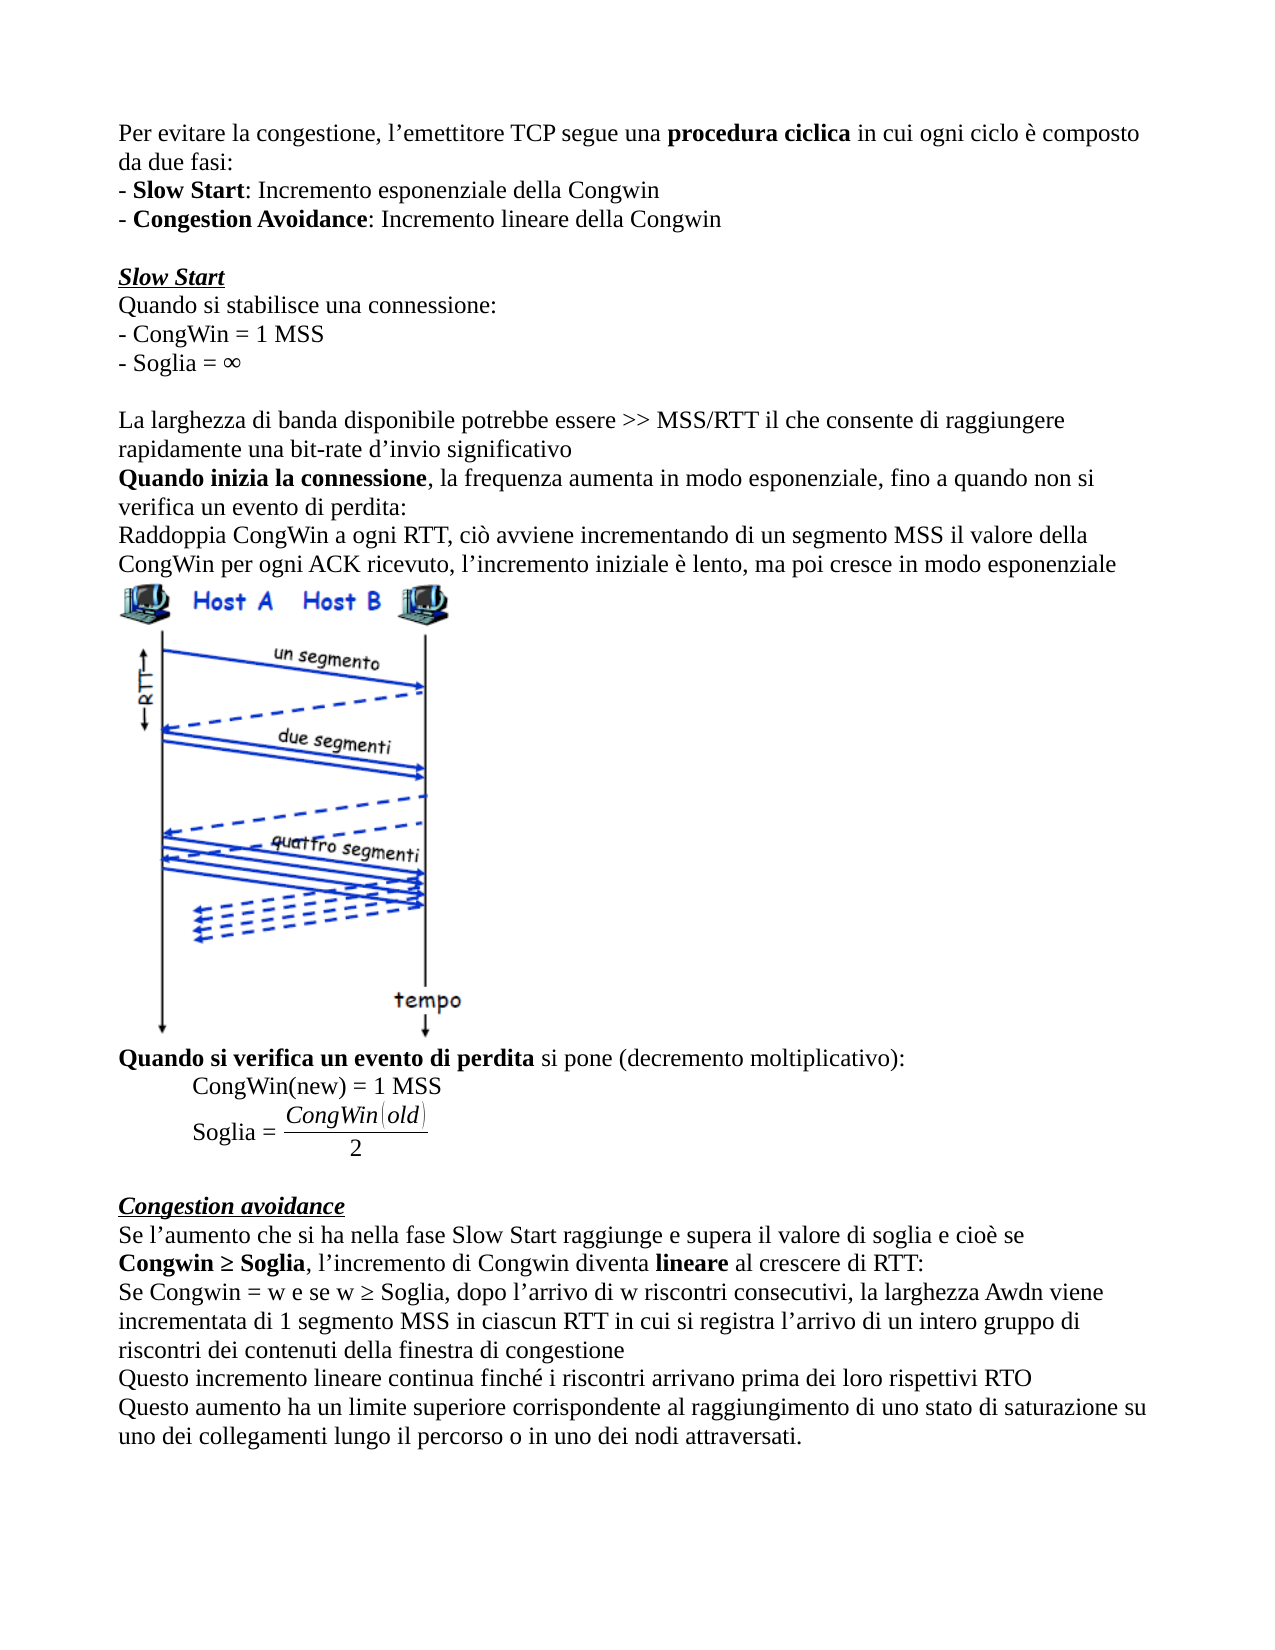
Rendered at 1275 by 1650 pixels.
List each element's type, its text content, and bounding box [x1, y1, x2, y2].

text Quando inizia la connessione, la frequenza aumenta in modo esponenziale, fino a quando non si verifica un evento di perdita: [118, 463, 1157, 521]
text La larghezza di banda disponibile potrebbe essere >> MSS/RTT il che consente di raggiungere [118, 406, 1157, 434]
text Slow Start [118, 262, 1157, 291]
text Raddoppia CongWin a ogni RTT, ciò avviene incrementando di un segmento MSS il valore della CongWin per ogni ACK ricevuto, l’incremento iniziale è lento, ma poi cresce in modo esponenziale [118, 521, 1157, 578]
text Se Congwin = w e se w ≥ Soglia, dopo l’arrivo di w riscontri consecutivi, la larghezza Awdn viene incrementata di 1 segmento MSS in ciascun RTT in cui si registra l’arrivo di un intero gruppo di riscontri dei contenuti della finestra di congestione [118, 1277, 1157, 1363]
text - CongWin = 1 MSS [118, 319, 1157, 348]
text Congestion avoidance [118, 1191, 1157, 1220]
text - Slow Start: Incremento esponenziale della Congwin [118, 176, 1157, 204]
text Questo incremento lineare continua finché i riscontri arrivano prima dei loro rispettivi RTO [118, 1363, 1157, 1392]
text CongWin(new) = 1 MSS [118, 1071, 1157, 1100]
text Questo aumento ha un limite superiore corrispondente al raggiungimento di uno stato di saturazione su uno dei collegamenti lungo il percorso o in uno dei nodi attraversati. [118, 1392, 1157, 1450]
text Soglia = [118, 1100, 1157, 1162]
text Congwin ≥ Soglia, l’incremento di Congwin diventa lineare al crescere di RTT: [118, 1248, 1157, 1277]
picture [118, 578, 467, 1043]
text - Soglia = [118, 348, 1157, 377]
text Quando si verifica un evento di perdita si pone (decremento moltiplicativo): [118, 1043, 1157, 1071]
text Quando si stabilisce una connessione: [118, 291, 1157, 319]
text - Congestion Avoidance: Incremento lineare della Congwin [118, 204, 1157, 233]
text Per evitare la congestione, l’emettitore TCP segue una procedura ciclica in cui ogni ciclo è composto da due fasi: [118, 118, 1157, 176]
text rapidamente una bit-rate d’invio significativo [118, 434, 1157, 463]
text Se l’aumento che si ha nella fase Slow Start raggiunge e supera il valore di soglia e cioè se [118, 1220, 1157, 1248]
